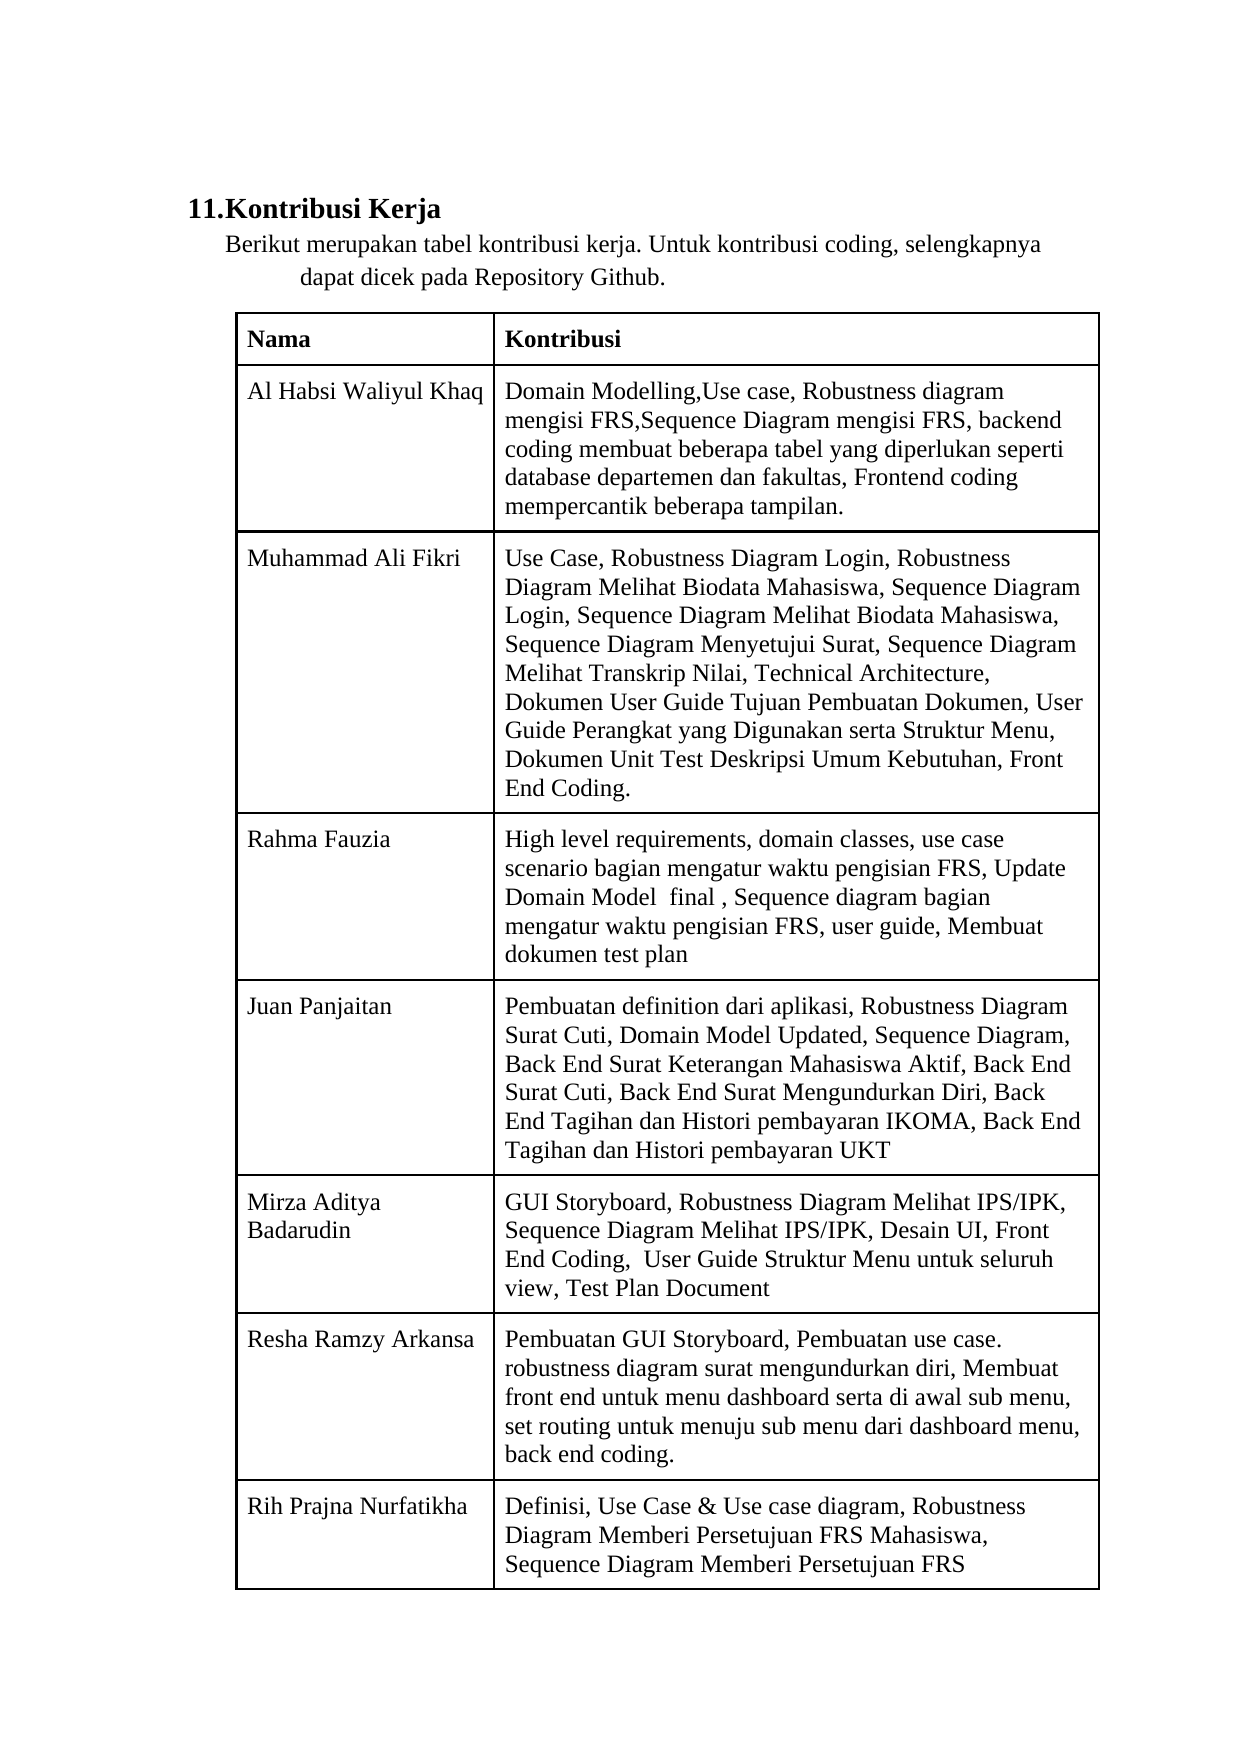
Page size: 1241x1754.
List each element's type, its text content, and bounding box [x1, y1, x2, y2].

table_cell Pembuatan GUI Storyboard, Pembuatan use case. robustness diagram surat mengundurkan diri, Membuat front end untuk menu dashboard serta di awal sub menu, set routing untuk menuju sub menu dari dashboard menu, back end coding. [495, 1314, 1098, 1479]
table_cell GUI Storyboard, Robustness Diagram Melihat IPS/IPK, Sequence Diagram Melihat IPS/IPK, Desain UI, Front End Coding, User Guide Struktur Menu untuk seluruh view, Test Plan Document [495, 1176, 1098, 1312]
table_header Nama [238, 314, 493, 364]
table_cell Use Case, Robustness Diagram Login, Robustness Diagram Melihat Biodata Mahasiswa, Sequence Diagram Login, Sequence Diagram Melihat Biodata Mahasiswa, Sequence Diagram Menyetujui Surat, Sequence Diagram Melihat Transkrip Nilai, Technical Architecture, Dokumen User Guide Tujuan Pembuatan Dokumen, User Guide Perangkat yang Digunakan serta Struktur Menu, Dokumen Unit Test Deskripsi Umum Kebutuhan, Front End Coding. [495, 533, 1098, 812]
table_cell High level requirements, domain classes, use case scenario bagian mengatur waktu pengisian FRS, Update Domain Model final , Sequence diagram bagian mengatur waktu pengisian FRS, user guide, Membuat dokumen test plan [495, 814, 1098, 979]
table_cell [238, 1481, 493, 1588]
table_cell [495, 1481, 1098, 1588]
table_header Kontribusi [495, 314, 1098, 364]
table_cell Al Habsi Waliyul Khaq [238, 366, 493, 530]
table_cell Muhammad Ali Fikri [238, 533, 493, 812]
table_cell Rahma Fauzia [238, 814, 493, 979]
text Berikut merupakan tabel kontribusi kerja. Untuk kontribusi coding, selengkapnya dapat dicek pada Repository Github. [225, 229, 1090, 291]
table_cell Domain Modelling,Use case, Robustness diagram mengisi FRS,Sequence Diagram mengisi FRS, backend coding membuat beberapa tabel yang diperlukan seperti database departemen dan fakultas, Frontend coding mempercantik beberapa tampilan. [495, 366, 1098, 530]
subtitle Kontribusi Kerja [187, 192, 1090, 225]
table_cell Juan Panjaitan [238, 981, 493, 1174]
table_cell Resha Ramzy Arkansa [238, 1314, 493, 1479]
table_cell Pembuatan definition dari aplikasi, Robustness Diagram Surat Cuti, Domain Model Updated, Sequence Diagram, Back End Surat Keterangan Mahasiswa Aktif, Back End Surat Cuti, Back End Surat Mengundurkan Diri, Back End Tagihan dan Histori pembayaran IKOMA, Back End Tagihan dan Histori pembayaran UKT [495, 981, 1098, 1174]
table_cell Mirza Aditya Badarudin [238, 1176, 493, 1312]
